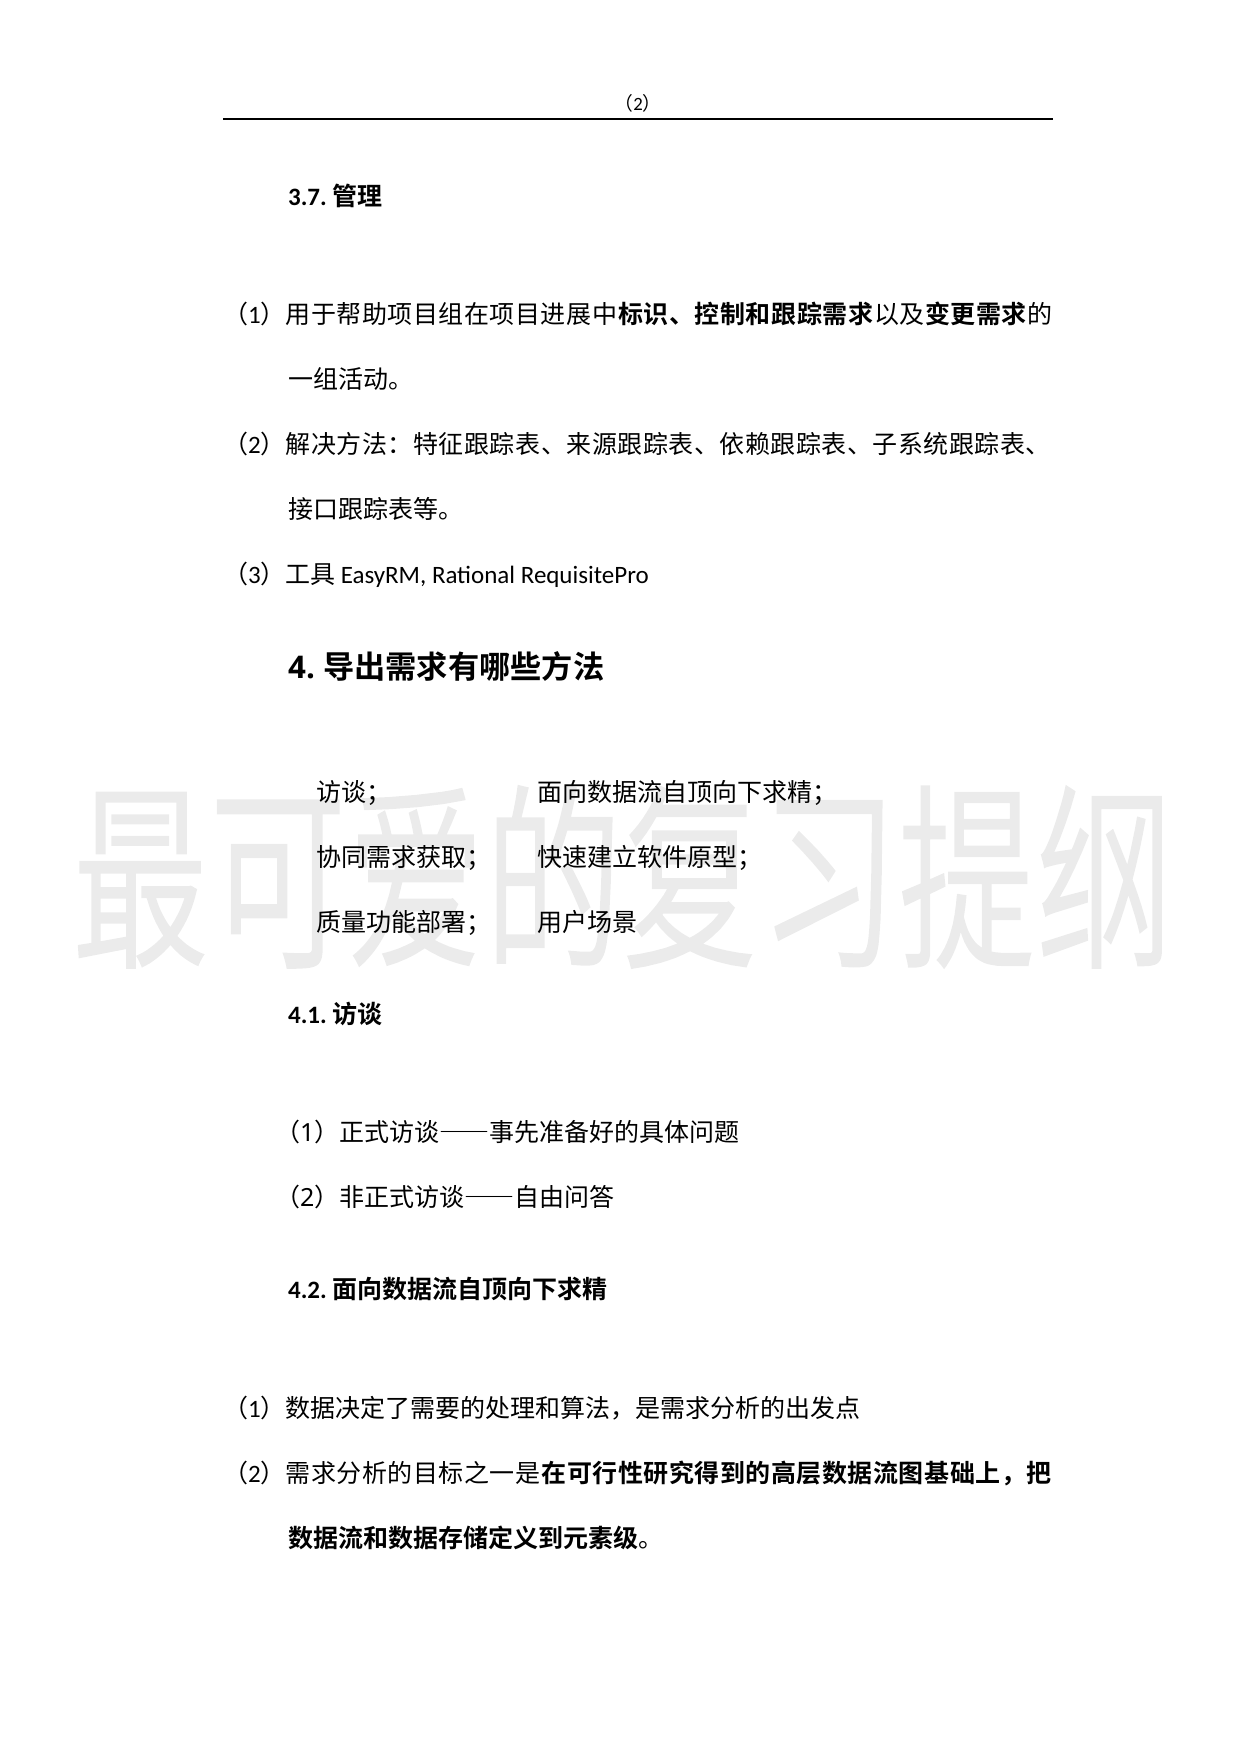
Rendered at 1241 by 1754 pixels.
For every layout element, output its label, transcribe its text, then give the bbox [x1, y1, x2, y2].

subtitle 面向数据流自顶向下求精 [288, 1256, 1053, 1321]
text 解决方法：特征跟踪表、来源跟踪表、依赖跟踪表、子系统跟踪表、接口跟踪表等。 [223, 411, 1053, 541]
text 数据决定了需要的处理和算法，是需求分析的出发点 [223, 1374, 1053, 1439]
text 正式访谈——事先准备好的具体问题 [231, 1098, 1053, 1163]
list 协同需求获取； 快速建立软件原型； [291, 823, 1053, 888]
list 质量功能部署； 用户场景 [291, 888, 1053, 953]
text 需求分析的目标之一是在可行性研究得到的高层数据流图基础上，把数据流和数据存储定义到元素级。 [223, 1439, 1053, 1569]
text 工具EasyRM, Rational RequisitePro [223, 541, 1053, 606]
text 用于帮助项目组在项目进展中标识、控制和跟踪需求以及变更需求的一组活动。 [223, 281, 1053, 411]
subtitle 管理 [288, 162, 1053, 227]
text 非正式访谈——自由问答 [231, 1163, 1053, 1228]
list 访谈； 面向数据流自顶向下求精； [291, 758, 1053, 823]
subtitle 访谈 [288, 980, 1053, 1045]
subtitle 导出需求有哪些方法 [288, 633, 1053, 698]
